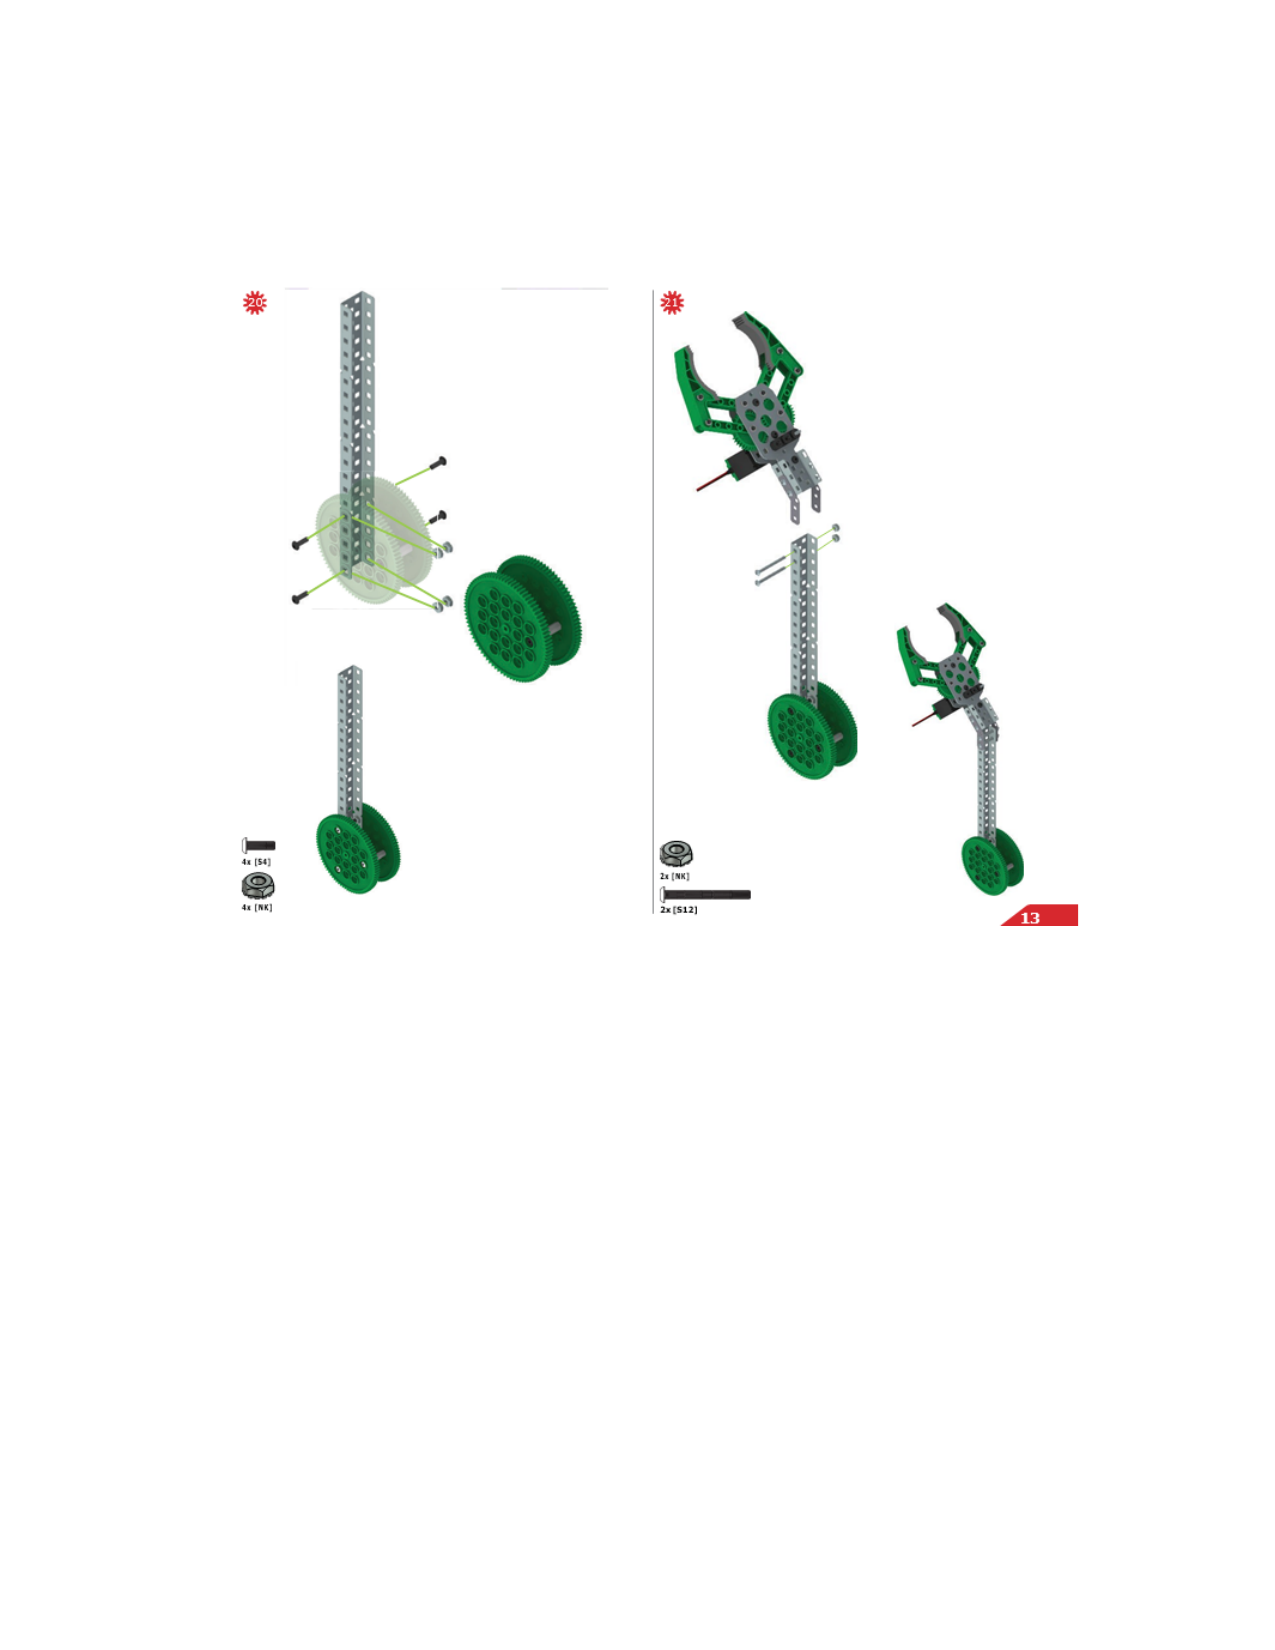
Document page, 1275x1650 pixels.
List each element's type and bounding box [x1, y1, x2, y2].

picture [206, 274, 1079, 926]
